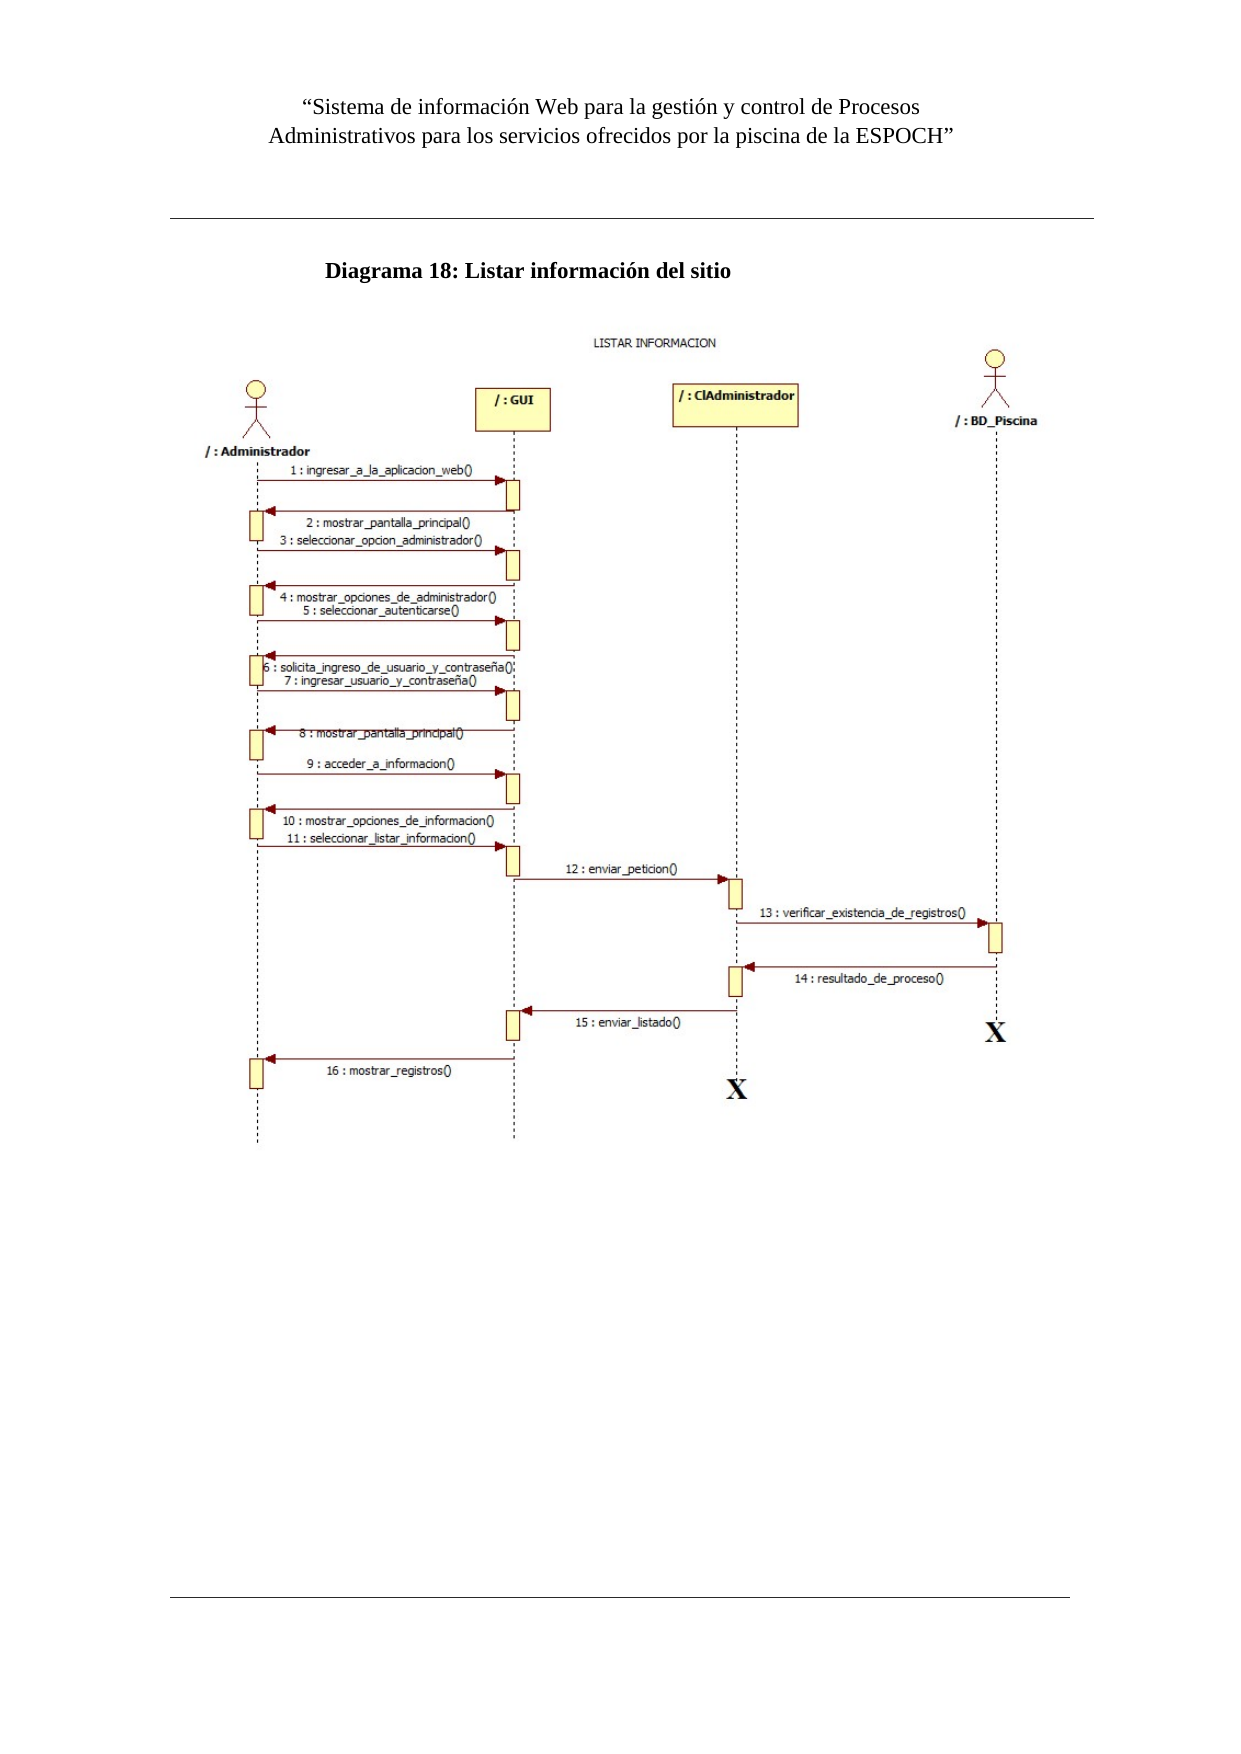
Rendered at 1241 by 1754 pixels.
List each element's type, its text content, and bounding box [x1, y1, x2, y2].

subtitle Diagrama 18: Listar información del sitio [325, 258, 1063, 284]
picture [177, 309, 1063, 1168]
